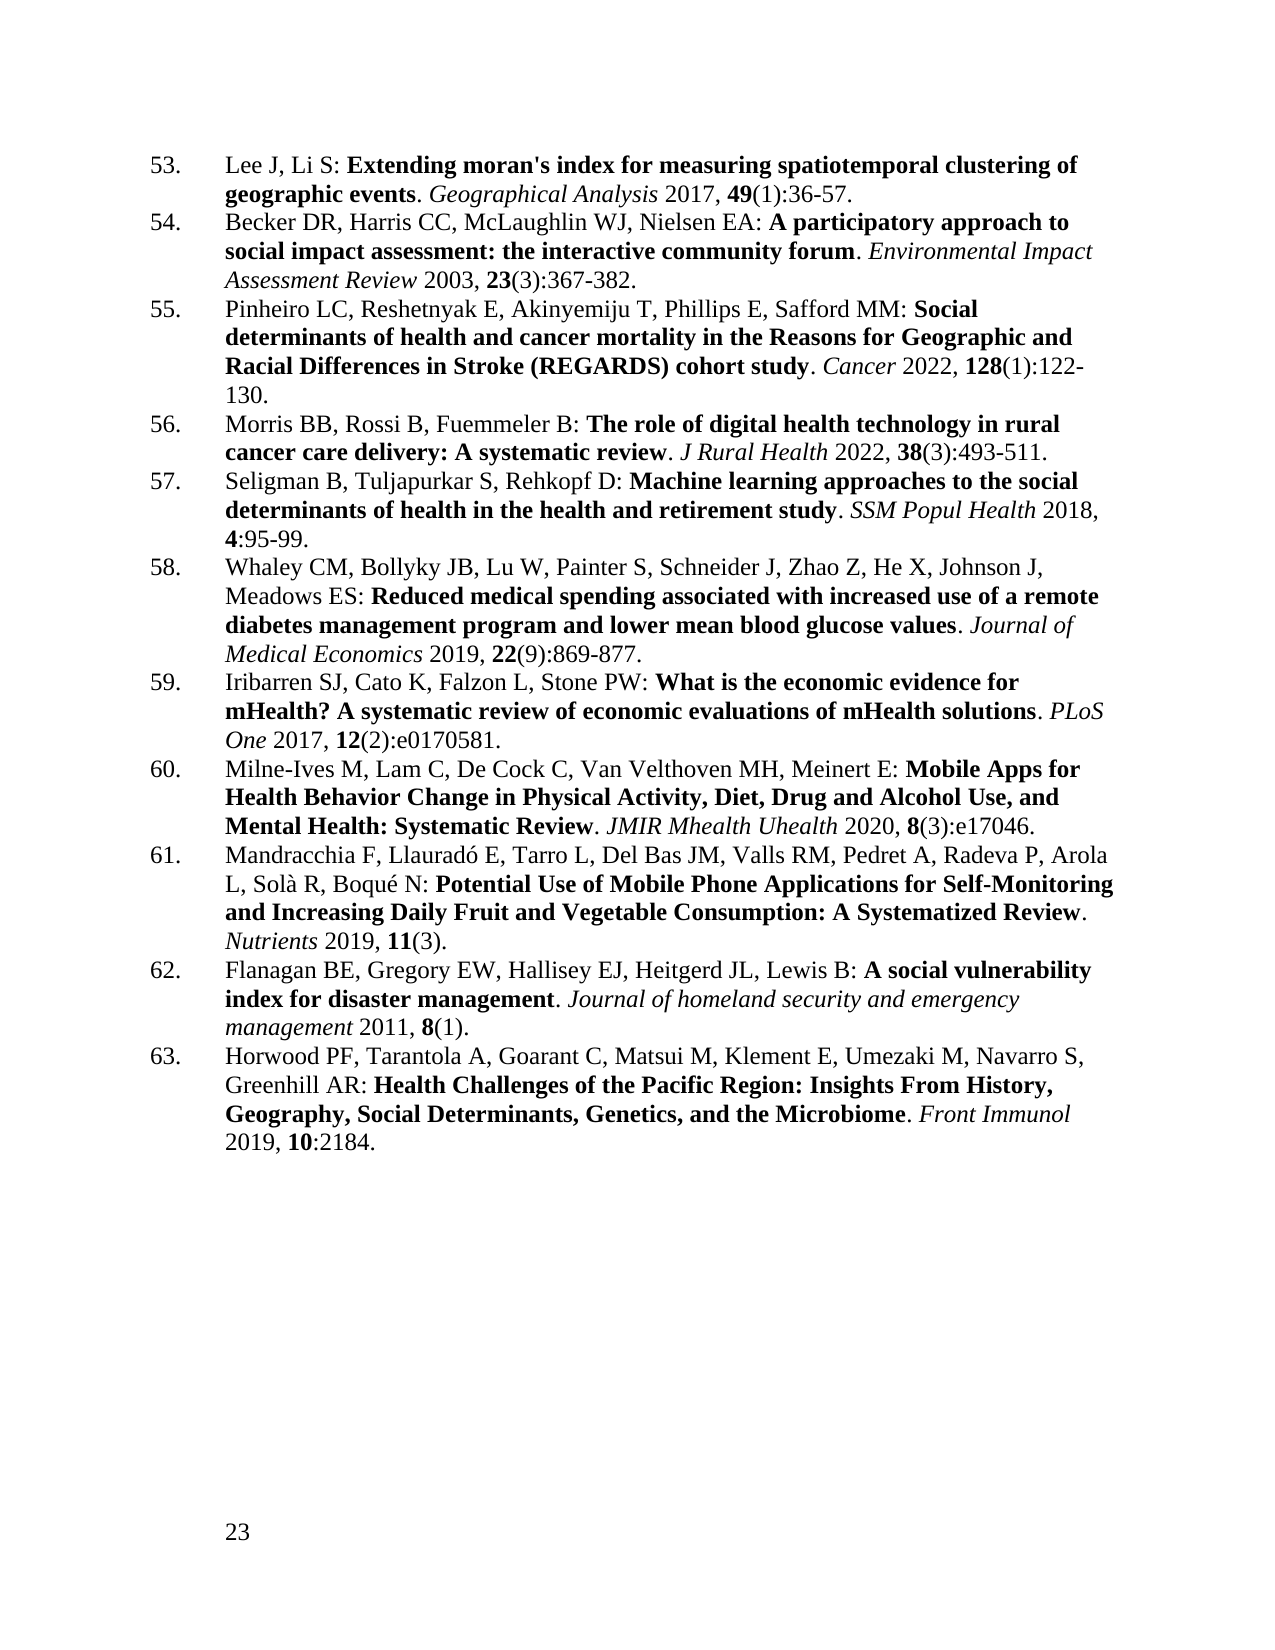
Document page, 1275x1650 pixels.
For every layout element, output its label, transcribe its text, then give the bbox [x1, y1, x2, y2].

text 53. Lee J, Li S: Extending moran's index for measuring spatiotemporal clustering of geographic events. Geographical Analysis 2017, 49(1):36-57. [150, 150, 1125, 207]
text 59. Iribarren SJ, Cato K, Falzon L, Stone PW: What is the economic evidence for mHealth? A systematic review of economic evaluations of mHealth solutions. PLoS One 2017, 12(2):e0170581. [150, 667, 1125, 754]
text 55. Pinheiro LC, Reshetnyak E, Akinyemiju T, Phillips E, Safford MM: Social determinants of health and cancer mortality in the Reasons for Geographic and Racial Differences in Stroke (REGARDS) cohort study. Cancer 2022, 128(1):122-130. [150, 294, 1125, 409]
text 60. Milne-Ives M, Lam C, De Cock C, Van Velthoven MH, Meinert E: Mobile Apps for Health Behavior Change in Physical Activity, Diet, Drug and Alcohol Use, and Mental Health: Systematic Review. JMIR Mhealth Uhealth 2020, 8(3):e17046. [150, 754, 1125, 840]
text 58. Whaley CM, Bollyky JB, Lu W, Painter S, Schneider J, Zhao Z, He X, Johnson J, Meadows ES: Reduced medical spending associated with increased use of a remote diabetes management program and lower mean blood glucose values. Journal of Medical Economics 2019, 22(9):869-877. [150, 552, 1125, 667]
text 54. Becker DR, Harris CC, McLaughlin WJ, Nielsen EA: A participatory approach to social impact assessment: the interactive community forum. Environmental Impact Assessment Review 2003, 23(3):367-382. [150, 207, 1125, 294]
text 62. Flanagan BE, Gregory EW, Hallisey EJ, Heitgerd JL, Lewis B: A social vulnerability index for disaster management. Journal of homeland security and emergency management 2011, 8(1). [150, 955, 1125, 1041]
text 57. Seligman B, Tuljapurkar S, Rehkopf D: Machine learning approaches to the social determinants of health in the health and retirement study. SSM Popul Health 2018, 4:95-99. [150, 466, 1125, 552]
text 56. Morris BB, Rossi B, Fuemmeler B: The role of digital health technology in rural cancer care delivery: A systematic review. J Rural Health 2022, 38(3):493-511. [150, 409, 1125, 466]
text 61. Mandracchia F, Llauradó E, Tarro L, Del Bas JM, Valls RM, Pedret A, Radeva P, Arola L, Solà R, Boqué N: Potential Use of Mobile Phone Applications for Self-Monitoring and Increasing Daily Fruit and Vegetable Consumption: A Systematized Review. Nutrients 2019, 11(3). [150, 840, 1125, 955]
text 63. Horwood PF, Tarantola A, Goarant C, Matsui M, Klement E, Umezaki M, Navarro S, Greenhill AR: Health Challenges of the Pacific Region: Insights From History, Geography, Social Determinants, Genetics, and the Microbiome. Front Immunol 2019, 10:2184. [150, 1041, 1125, 1156]
